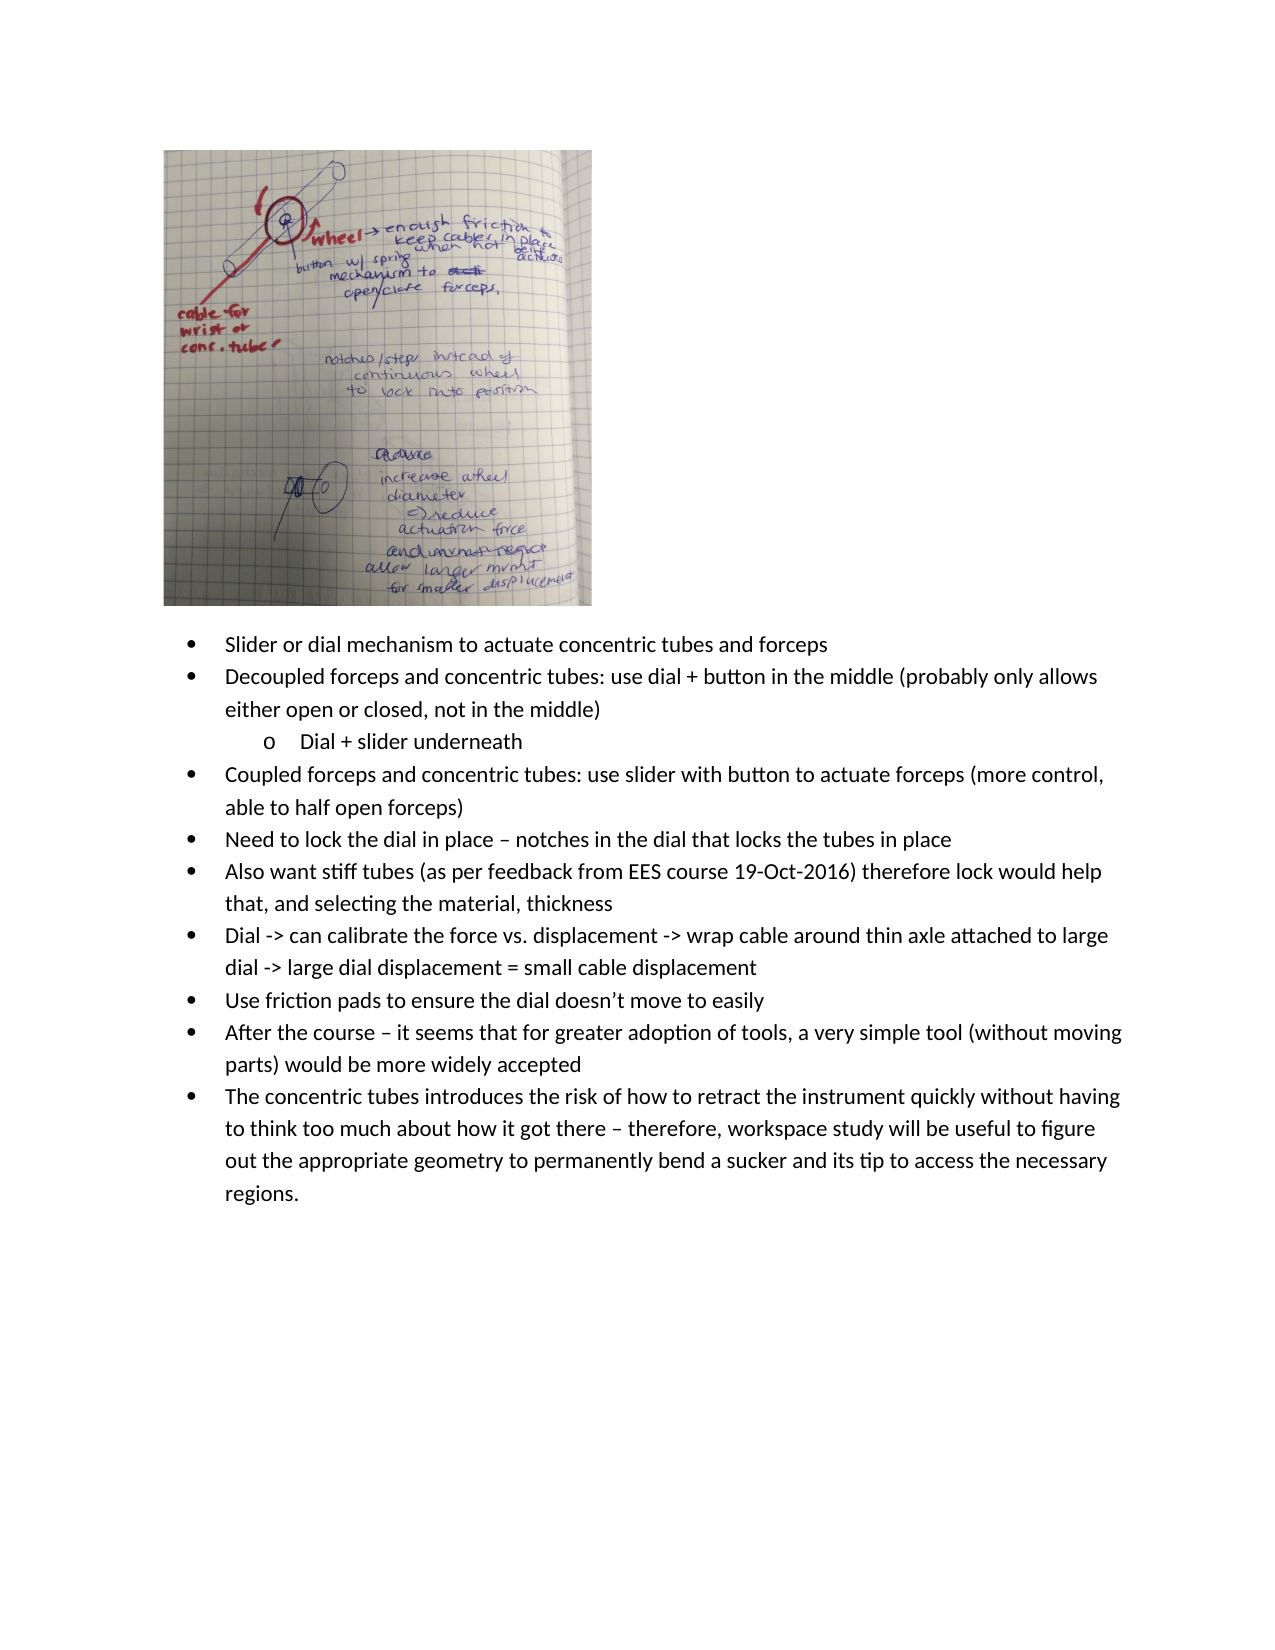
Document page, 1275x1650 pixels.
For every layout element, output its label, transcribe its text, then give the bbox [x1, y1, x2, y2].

list Need to lock the dial in place – notches in the dial that locks the tubes in place [187, 825, 1125, 853]
list Decoupled forceps and concentric tubes: use dial + button in the middle (probably only allows either open or closed, not in the middle) [187, 662, 1125, 723]
picture [163, 150, 592, 606]
list Dial -> can calibrate the force vs. displacement -> wrap cable around thin axle attached to large dial -> large dial displacement = small cable displacement [187, 921, 1125, 982]
list After the course – it seems that for greater adoption of tools, a very simple tool (without moving parts) would be more widely accepted [187, 1018, 1125, 1078]
list Coupled forceps and concentric tubes: use slider with button to actuate forceps (more control, able to half open forceps) [187, 760, 1125, 821]
list Slider or dial mechanism to actuate concentric tubes and forceps [187, 630, 1125, 658]
list The concentric tubes introduces the risk of how to retract the instrument quickly without having to think too much about how it got there – therefore, workspace study will be useful to figure out the appropriate geometry to permanently bend a sucker and its tip to access the necessary regions. [187, 1082, 1125, 1207]
list Dial + slider underneath [262, 727, 1125, 756]
list Also want stiff tubes (as per feedback from EES course 19-Oct-2016) therefore lock would help that, and selecting the material, thickness [187, 857, 1125, 917]
list Use friction pads to ensure the dial doesn’t move to easily [187, 986, 1125, 1014]
